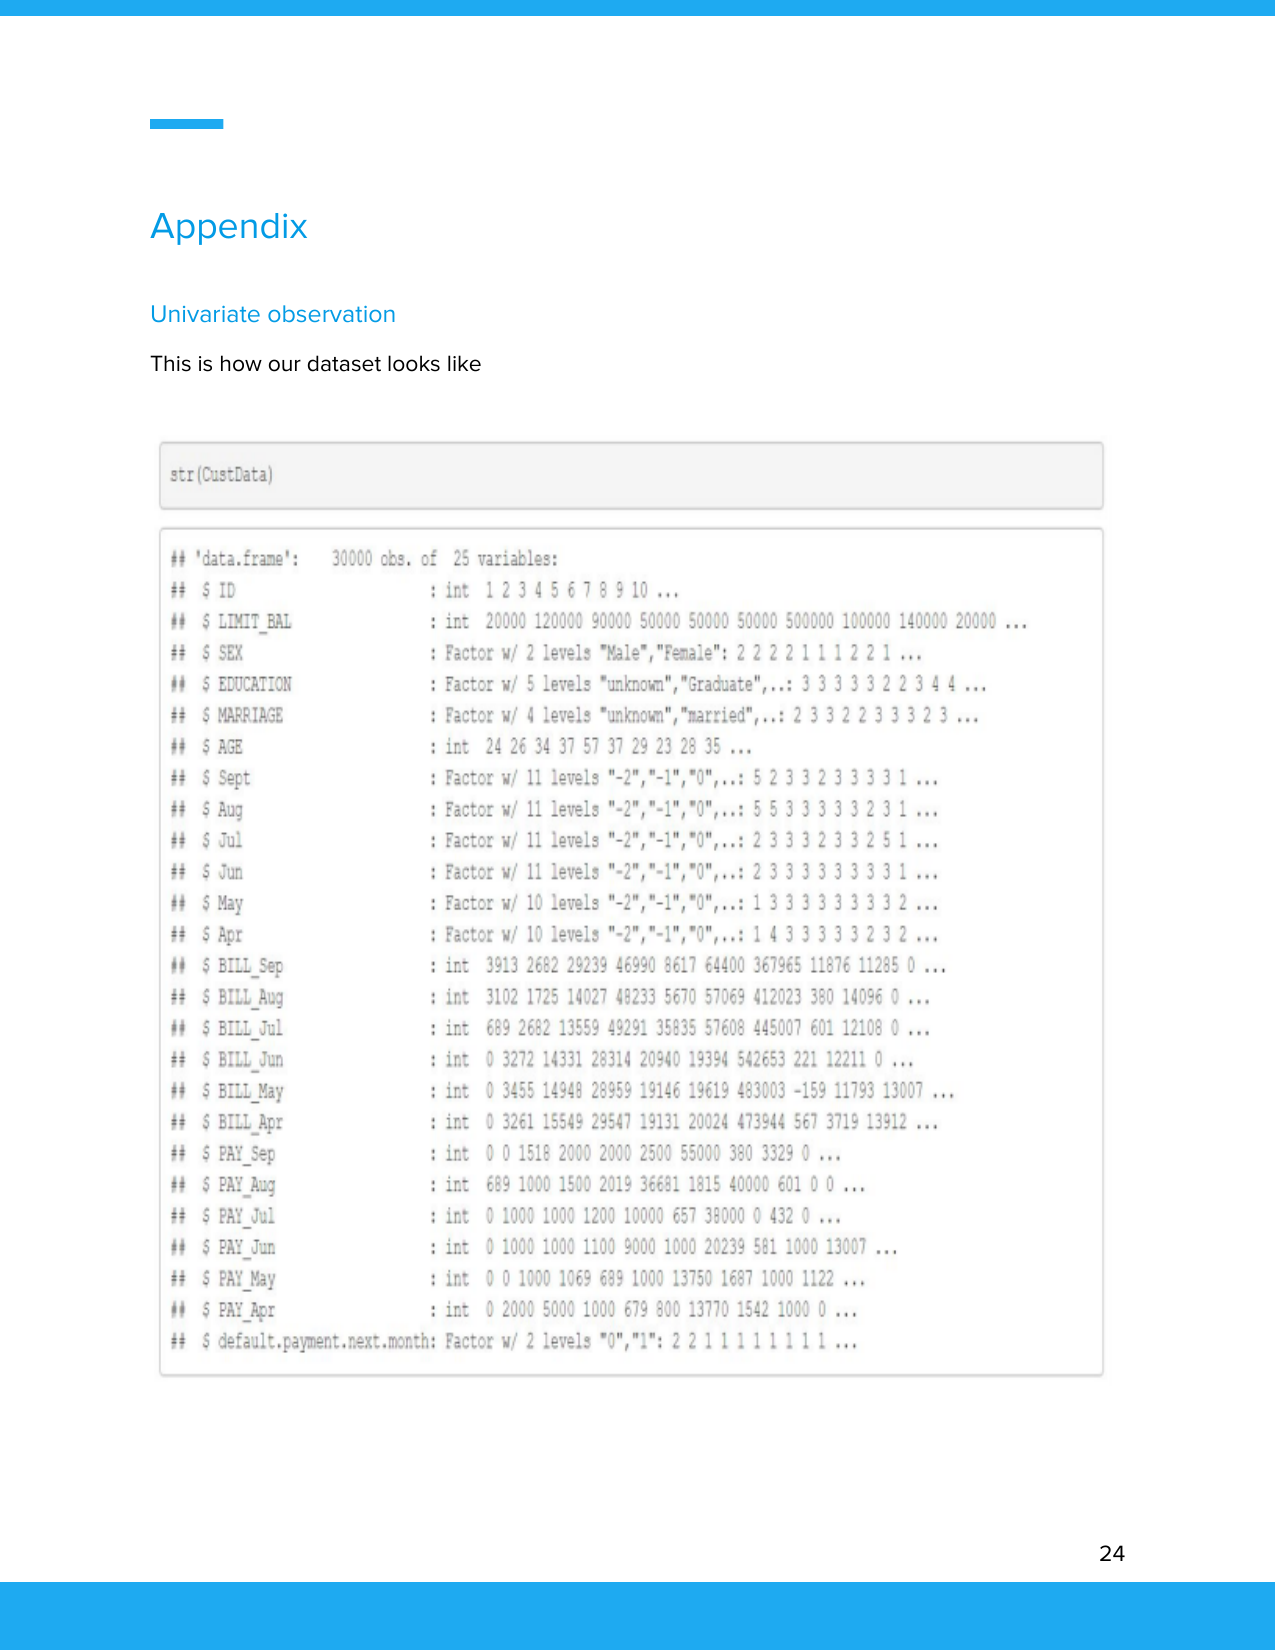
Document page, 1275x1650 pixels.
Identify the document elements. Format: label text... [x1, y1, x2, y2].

text This is how our dataset looks like [150, 351, 1125, 379]
picture [0, 1582, 1275, 1650]
subtitle Appendix [150, 204, 1125, 249]
picture [150, 119, 224, 129]
picture [150, 435, 1114, 1387]
picture [0, 0, 1275, 16]
subtitle Univariate observation [150, 299, 1125, 330]
